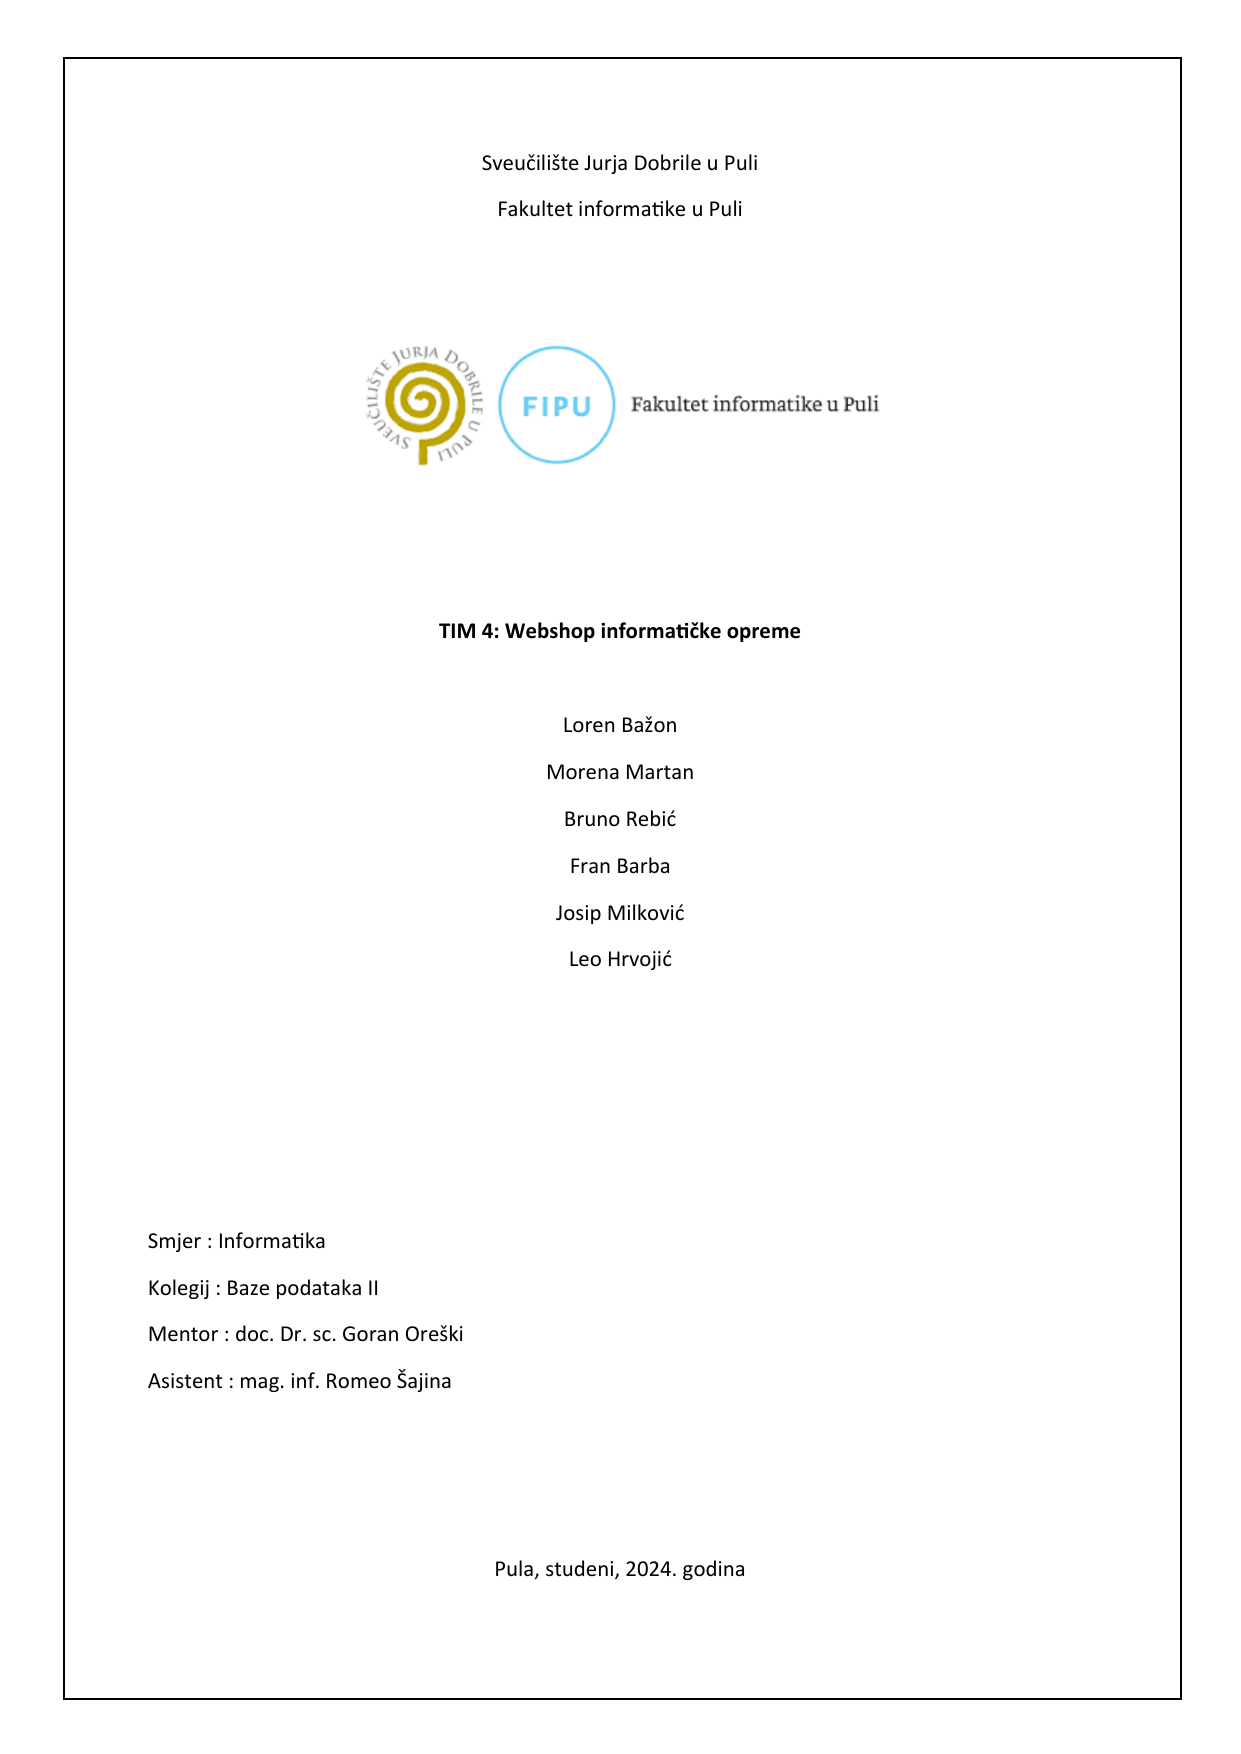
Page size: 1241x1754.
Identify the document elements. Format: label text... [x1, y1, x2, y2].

text Josip Milković [148, 898, 1093, 926]
text Fran Barba [148, 851, 1093, 879]
text Leo Hrvojić [148, 944, 1093, 972]
text Sveučilište Jurja Dobrile u Puli [148, 148, 1093, 176]
text Smjer : Informatika [148, 1226, 1093, 1254]
text Mentor : doc. Dr. sc. Goran Oreški [148, 1319, 1093, 1347]
text Pula, studeni, 2024. godina [148, 1554, 1093, 1582]
text Kolegij : Baze podataka II [148, 1273, 1093, 1301]
text Loren Bažon [148, 710, 1093, 738]
text TIM 4: Webshop informatičke opreme [148, 616, 1093, 644]
text Morena Martan [148, 757, 1093, 785]
text Bruno Rebić [148, 804, 1093, 832]
picture [313, 314, 927, 505]
text Asistent : mag. inf. Romeo Šajina [148, 1366, 1093, 1394]
text Fakultet informatike u Puli [148, 194, 1093, 222]
